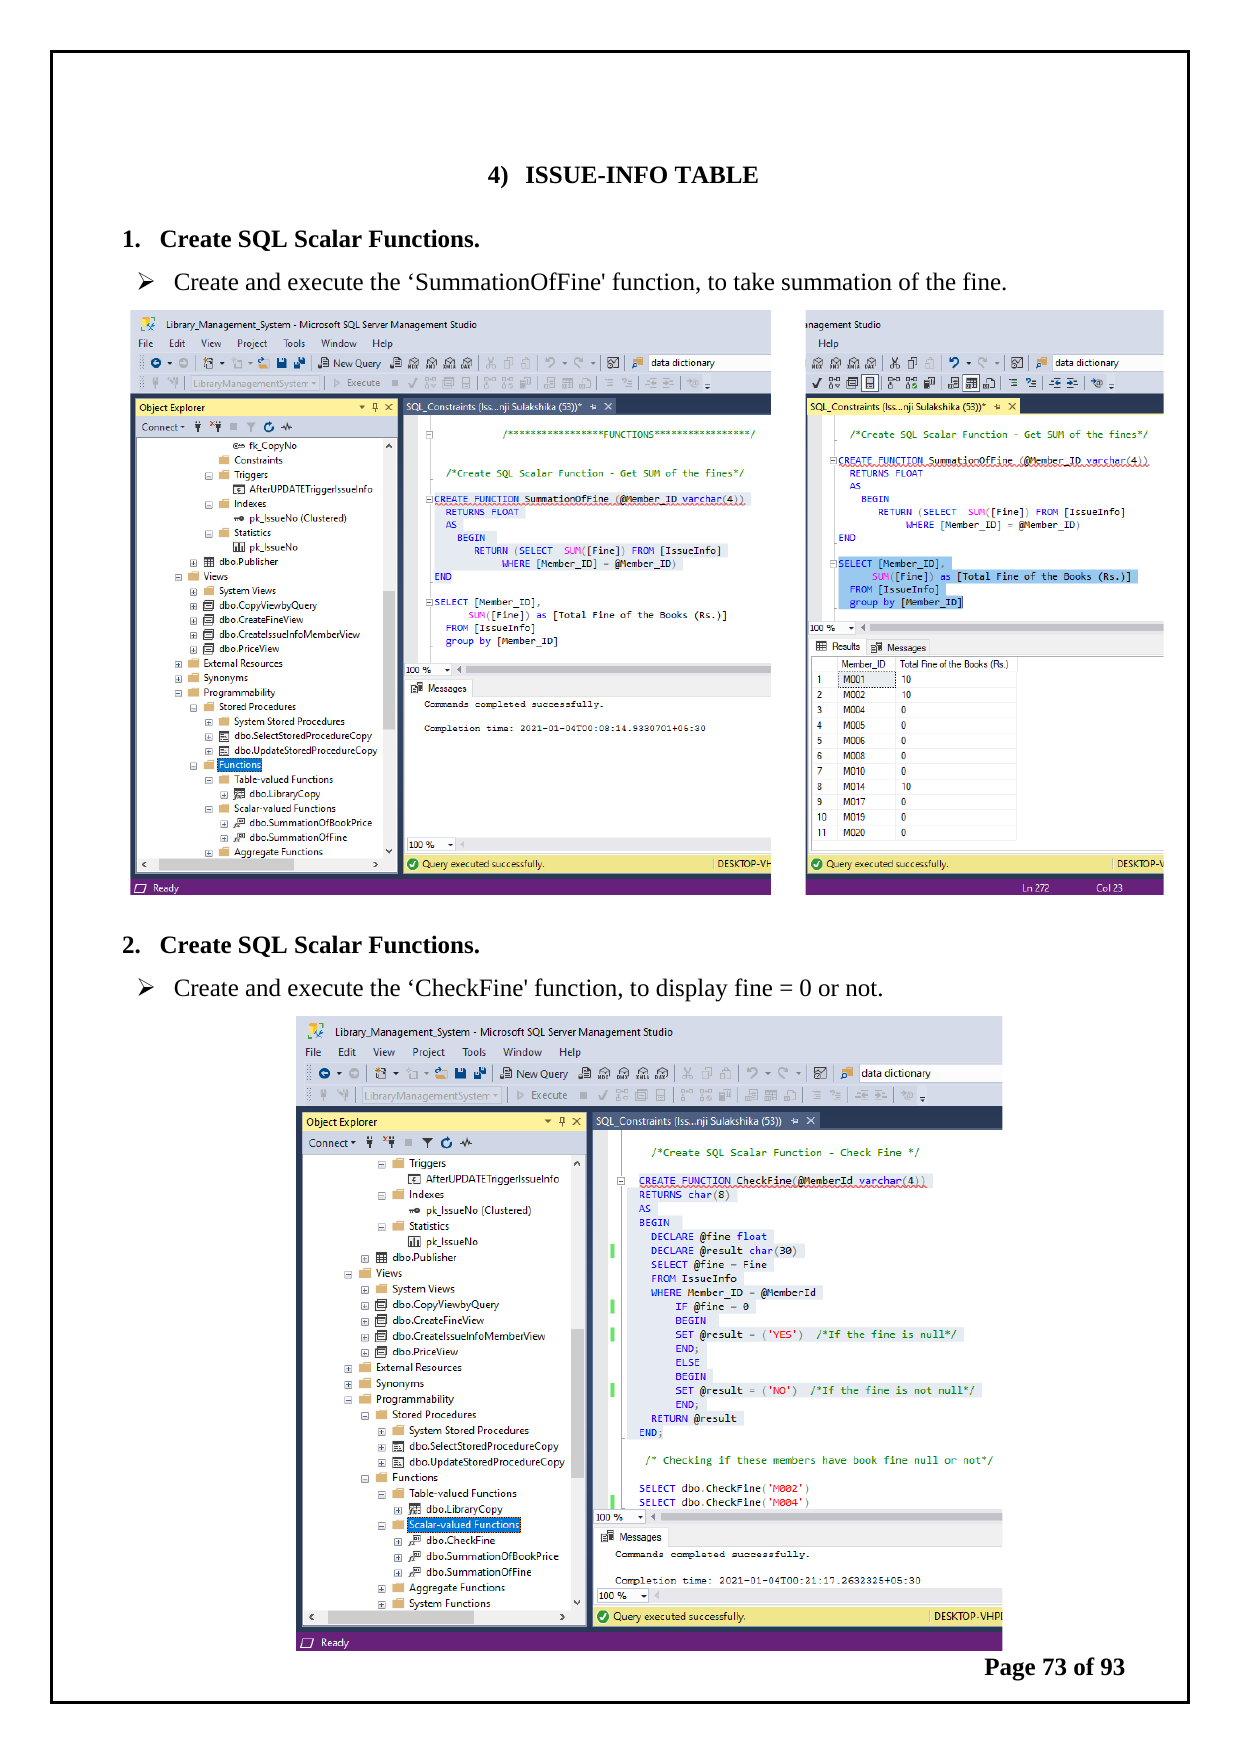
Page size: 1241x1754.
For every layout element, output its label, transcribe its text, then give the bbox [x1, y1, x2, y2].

list Create and execute the ‘SummationOfFine' function, to take summation of the fine. [136, 267, 1125, 296]
picture [296, 1016, 1003, 1651]
picture [130, 310, 771, 895]
subtitle Create SQL Scalar Functions. [122, 224, 1125, 253]
subtitle ISSUE-INFO TABLE [122, 160, 1125, 189]
picture [805, 310, 1164, 895]
list Create and execute the ‘CheckFine' function, to display fine = 0 or not. [136, 973, 1125, 1002]
subtitle Create SQL Scalar Functions. [122, 930, 1125, 959]
